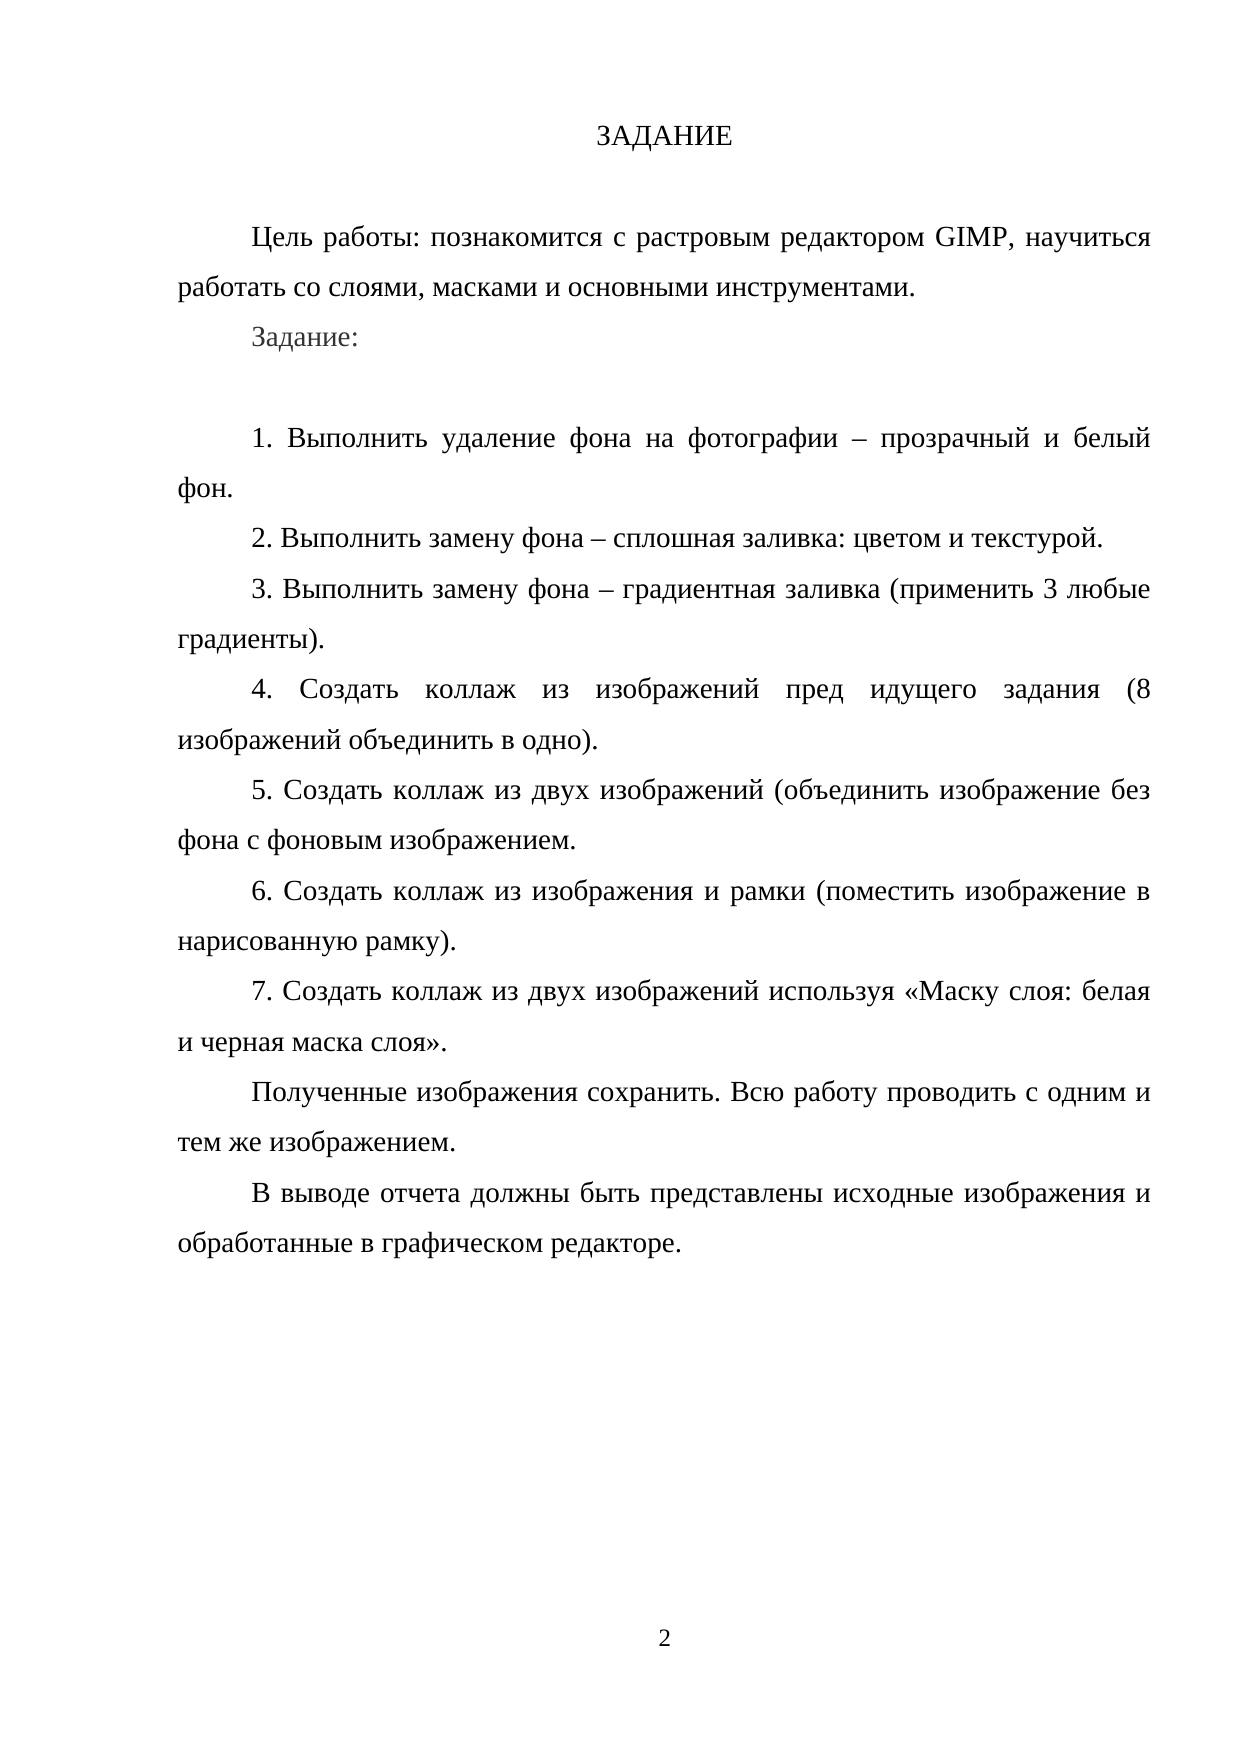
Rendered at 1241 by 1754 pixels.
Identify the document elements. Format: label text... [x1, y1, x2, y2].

text 4. Создать коллаж из изображений пред идущего задания (8 изображений объединить в одно). [177, 672, 1152, 755]
text ЗАДАНИЕ [177, 118, 1152, 152]
text 6. Создать коллаж из изображения и рамки (поместить изображение в нарисованную рамку). [177, 873, 1152, 957]
text Цель работы: познакомится с растровым редактором GIMP, научиться работать со слоями, масками и основными инструментами. [177, 219, 1152, 303]
text В выводе отчета должны быть представлены исходные изображения и обработанные в графическом редакторе. [177, 1175, 1152, 1258]
text Полученные изображения сохранить. Всю работу проводить с одним и тем же изображением. [177, 1074, 1152, 1158]
text Задание: [177, 319, 1152, 353]
text 1. Выполнить удаление фона на фотографии – прозрачный и белый фон. [177, 420, 1152, 504]
text 2. Выполнить замену фона – сплошная заливка: цветом и текстурой. [177, 521, 1152, 554]
text 3. Выполнить замену фона – градиентная заливка (применить 3 любые градиенты). [177, 571, 1152, 655]
text 7. Создать коллаж из двух изображений используя «Маску слоя: белая и черная маска слоя». [177, 973, 1152, 1057]
text 5. Создать коллаж из двух изображений (объединить изображение без фона с фоновым изображением. [177, 772, 1152, 856]
